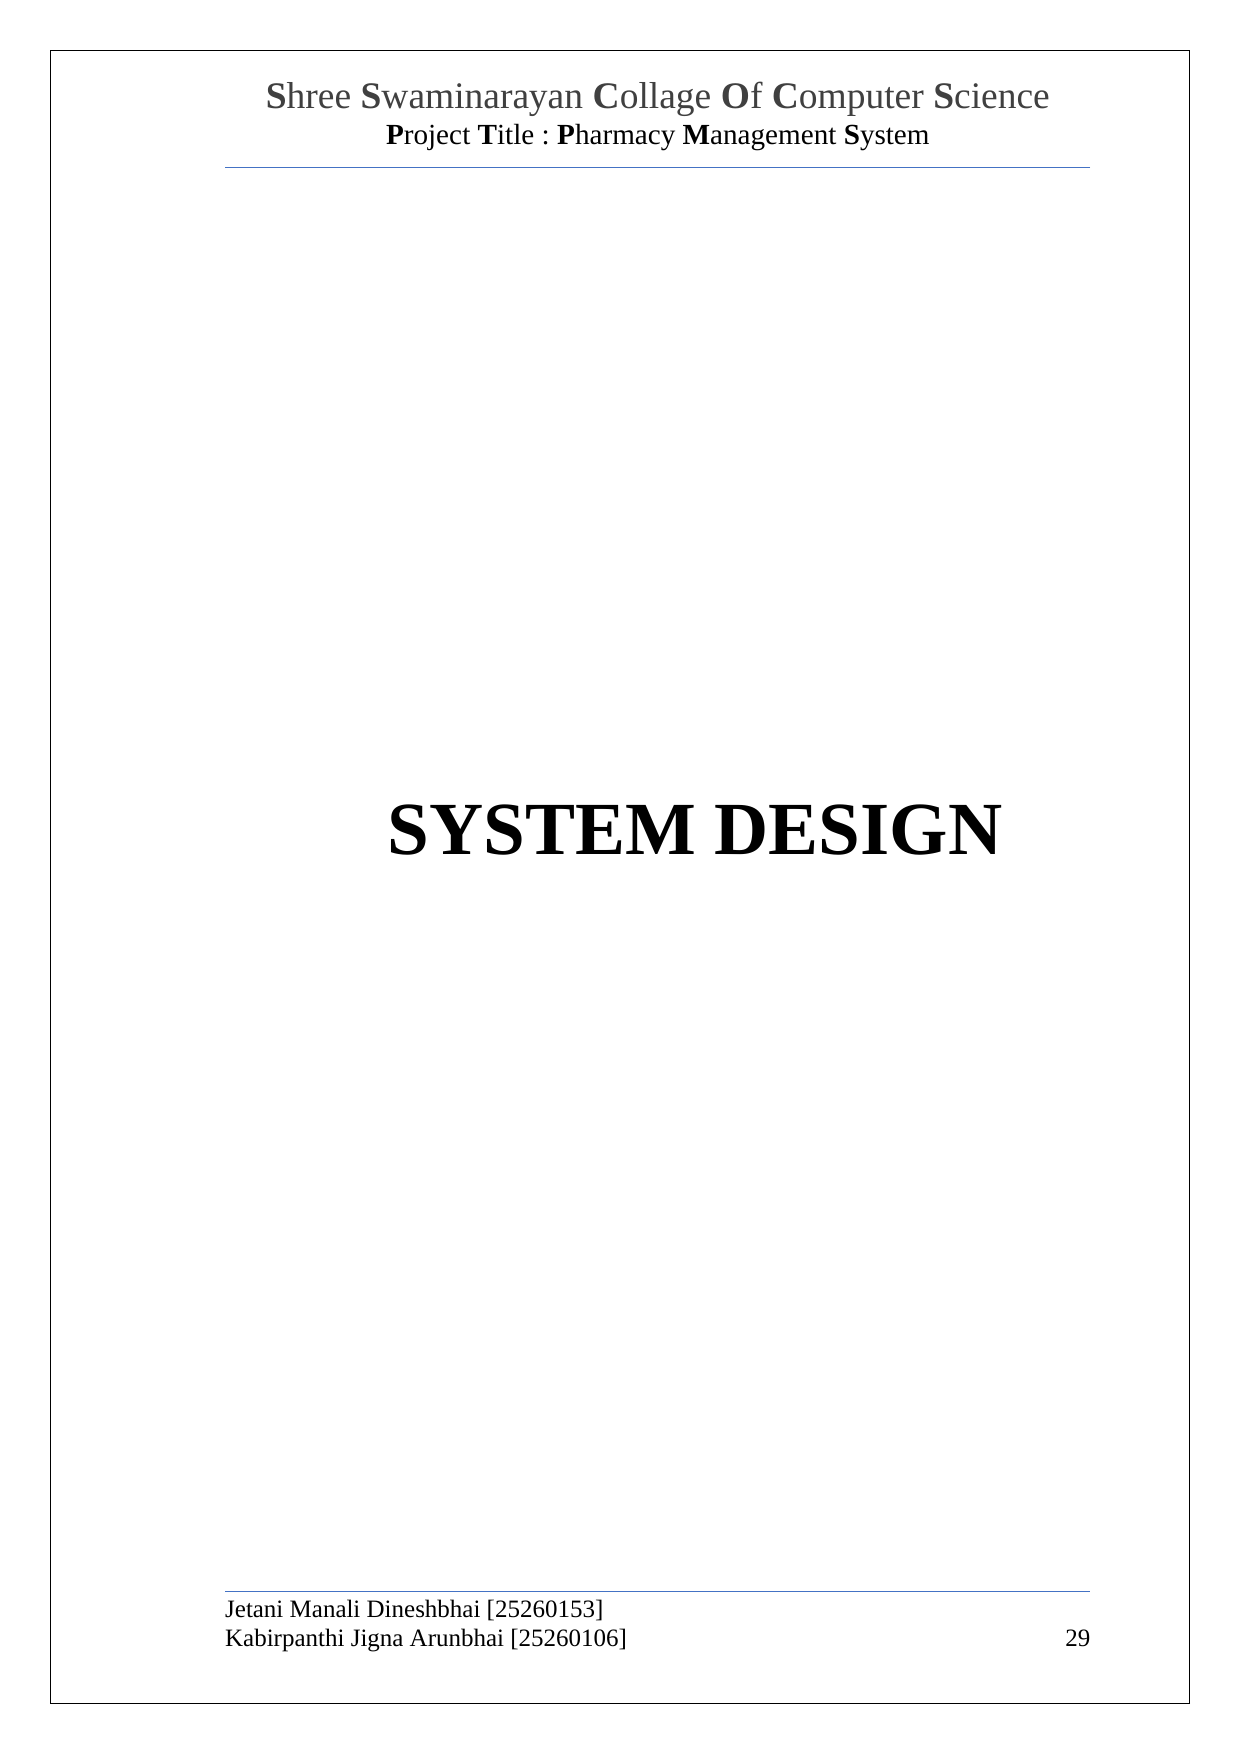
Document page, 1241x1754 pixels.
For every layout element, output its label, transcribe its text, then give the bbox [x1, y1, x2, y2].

text SYSTEM DESIGN [300, 784, 1090, 871]
